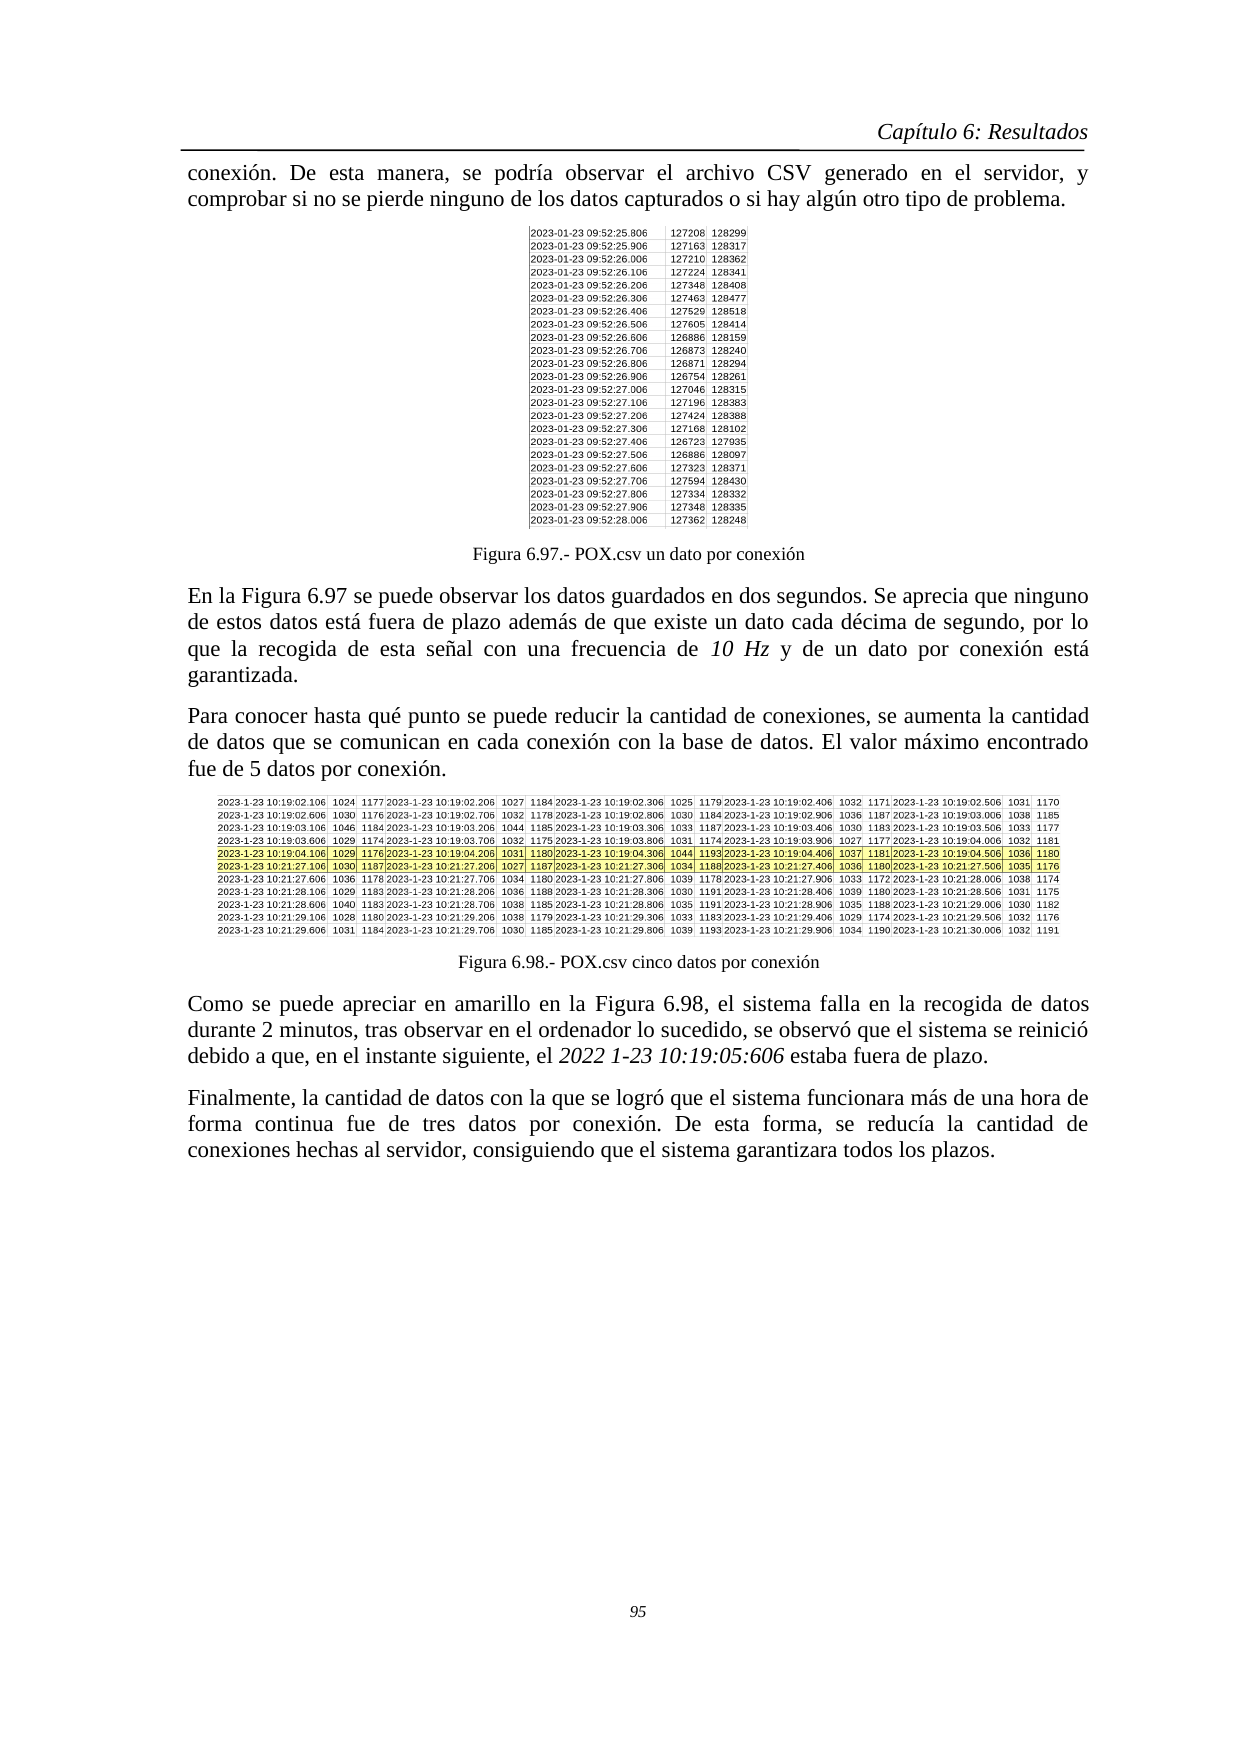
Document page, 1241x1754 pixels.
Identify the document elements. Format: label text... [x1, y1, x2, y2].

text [187, 159, 1090, 212]
text Finalmente, la cantidad de datos con la que se logró que el sistema funcionara más de una hora de forma continua fue de tres datos por conexión. De esta forma, se reducía la cantidad de conexiones hechas al servidor, consiguiendo que el sistema garantizara todos los plazos. [187, 1083, 1090, 1163]
picture [217, 795, 1061, 937]
picture [529, 226, 749, 529]
text Para conocer hasta qué punto se puede reducir la cantidad de conexiones, se aumenta la cantidad de datos que se comunican en cada conexión con la base de datos. El valor máximo encontrado fue de 5 datos por conexión. [187, 702, 1090, 781]
